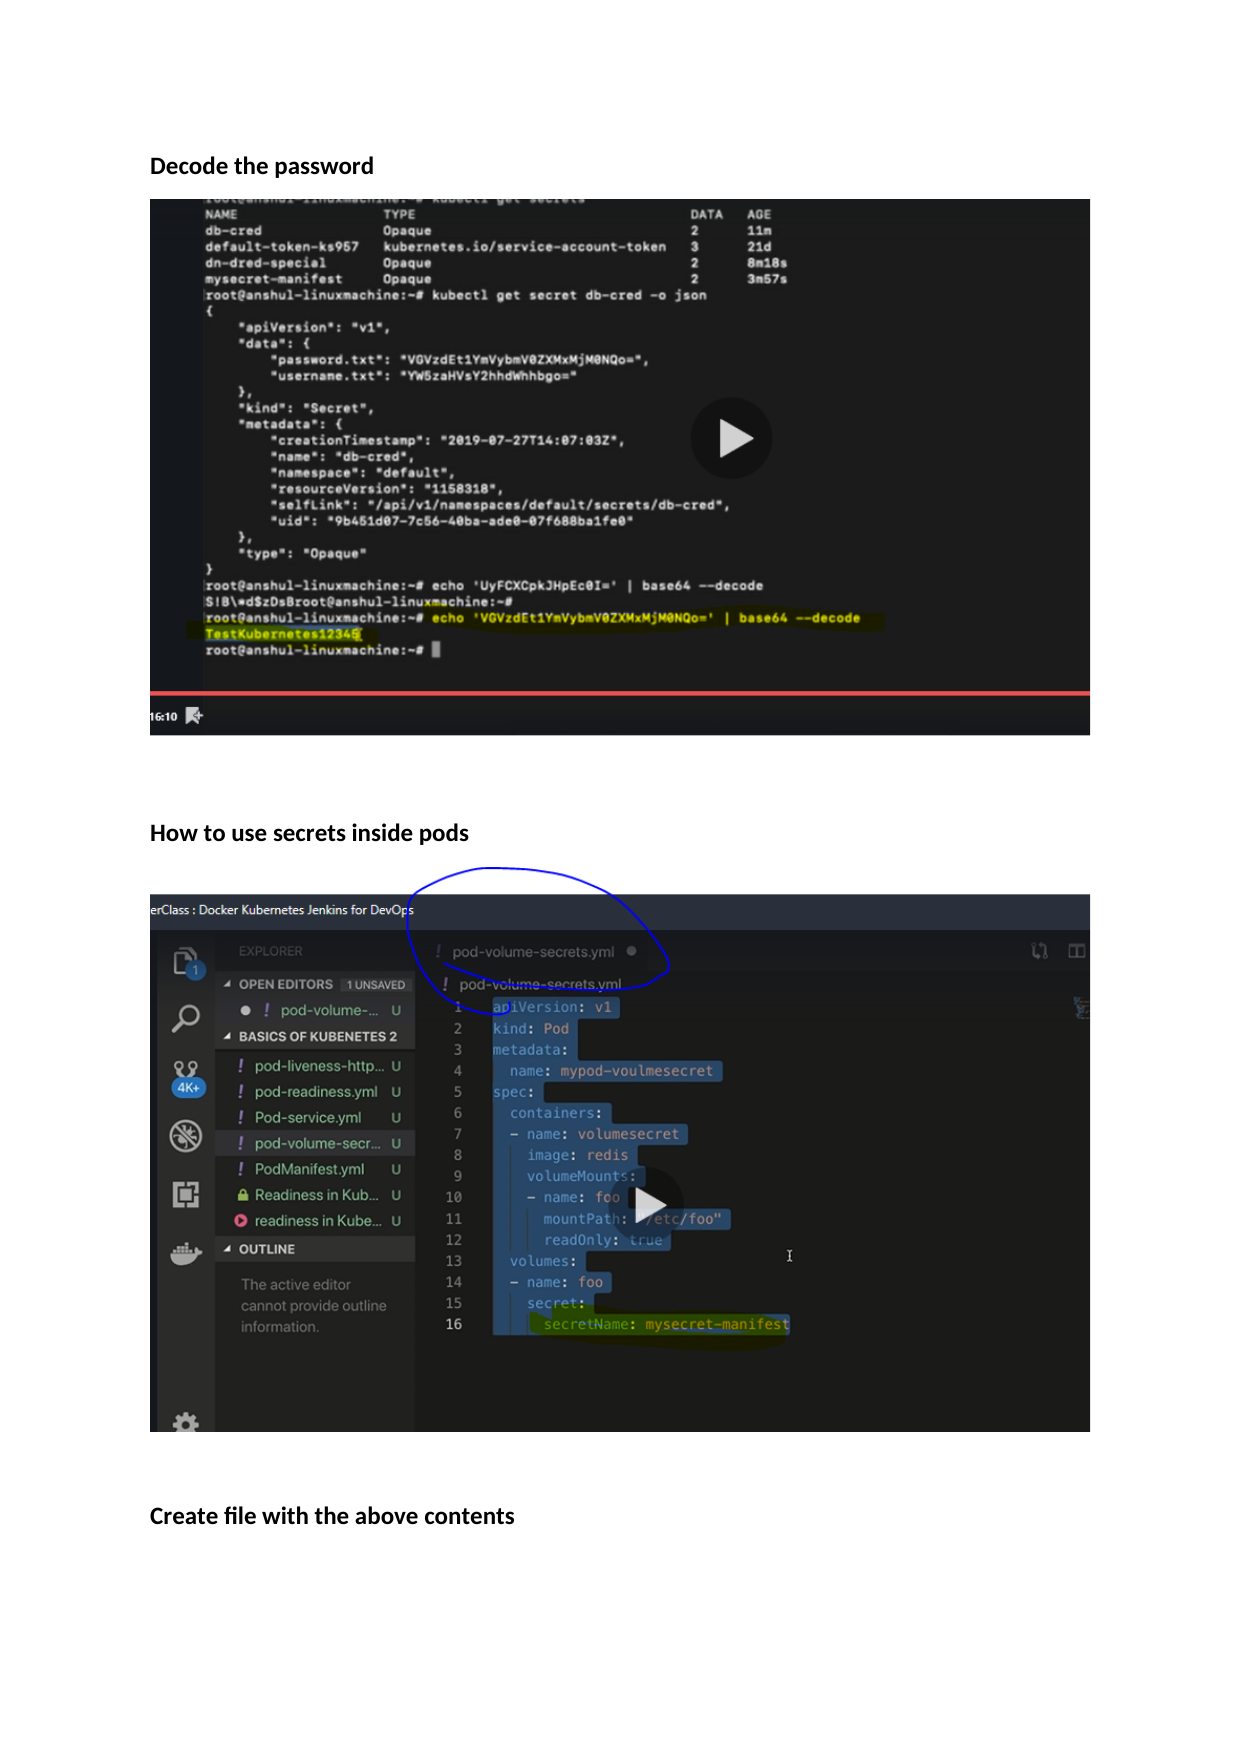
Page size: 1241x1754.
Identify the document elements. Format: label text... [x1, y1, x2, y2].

text How to use secrets inside pods [150, 817, 1090, 848]
text Decode the password [150, 150, 1090, 181]
picture [150, 867, 1091, 1432]
picture [150, 199, 1091, 749]
text Create file with the above contents [150, 1500, 1090, 1531]
